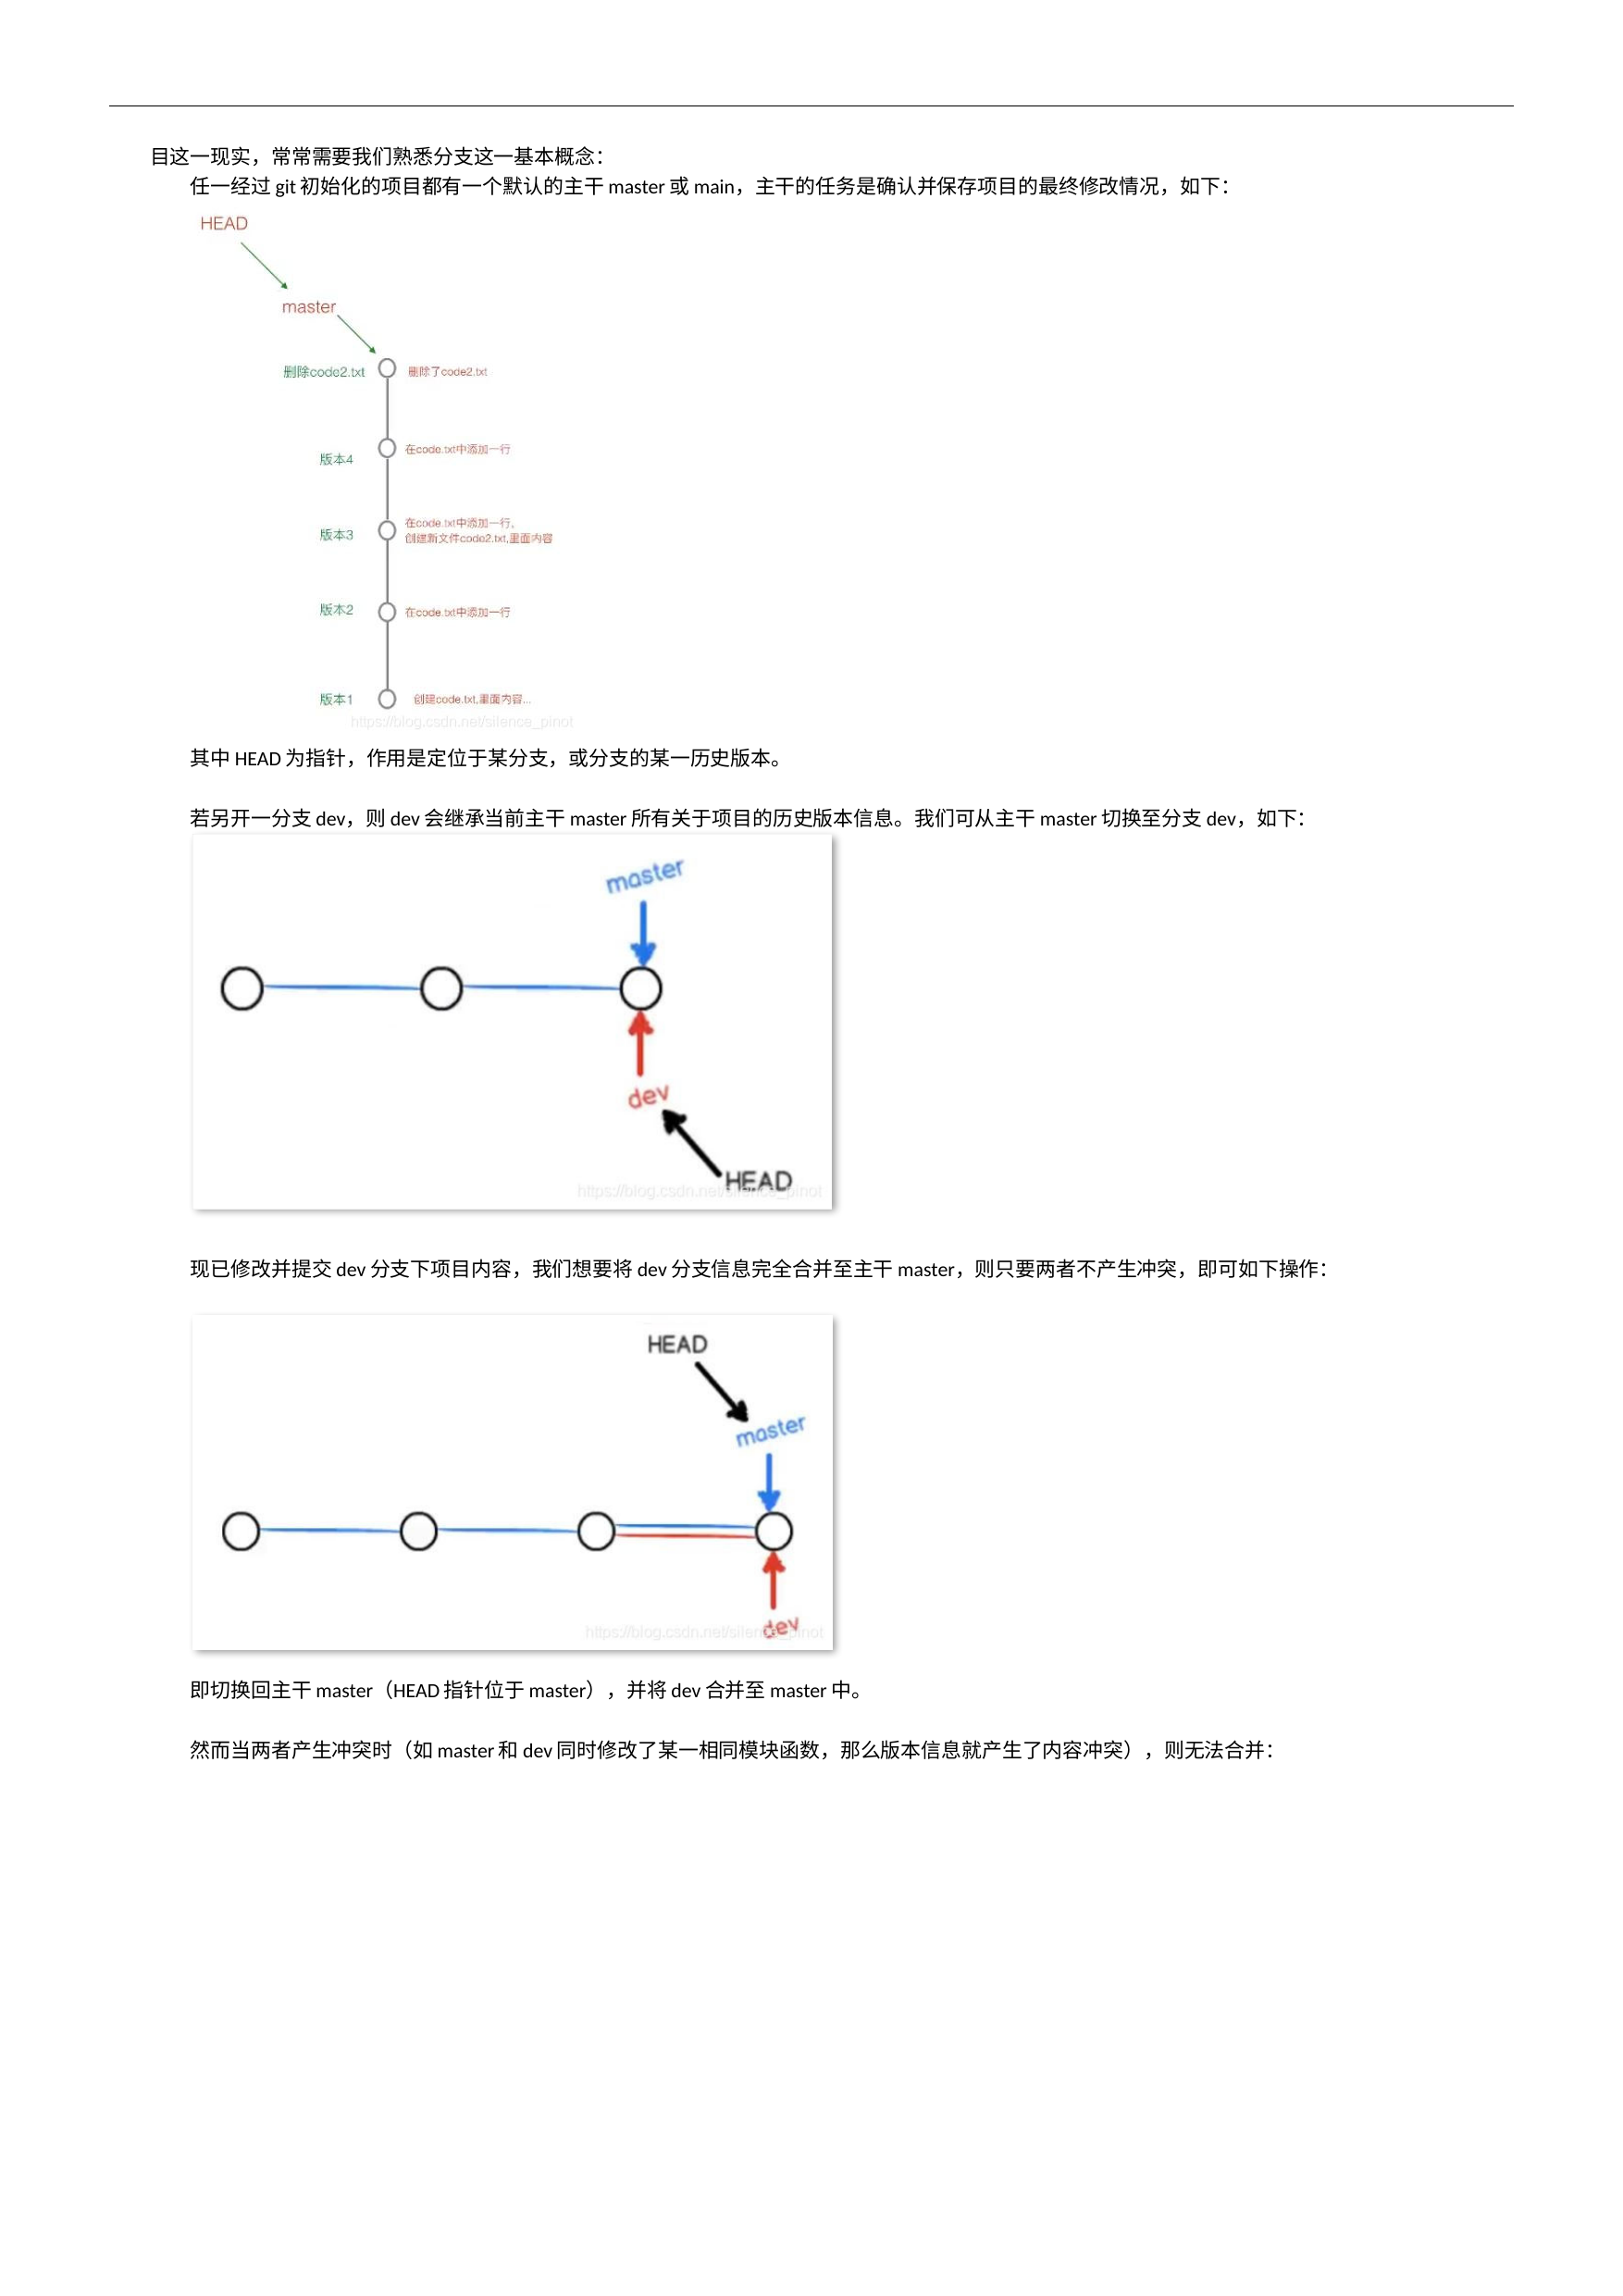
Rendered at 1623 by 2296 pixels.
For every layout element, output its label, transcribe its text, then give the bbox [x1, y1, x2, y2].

text 若另开一分支dev，则dev会继承当前主干master所有关于项目的历史版本信息。我们可从主干master切换至分支dev，如下： [150, 801, 1514, 832]
text 任一经过git初始化的项目都有一个默认的主干master或main，主干的任务是确认并保存项目的最终修改情况，如下： [150, 170, 1514, 200]
text 然而当两者产生冲突时（如master和dev同时修改了某一相同模块函数，那么版本信息就产生了内容冲突），则无法合并： [150, 1734, 1514, 1764]
picture [190, 200, 580, 738]
picture [192, 834, 832, 1210]
text 现已修改并提交dev分支下项目内容，我们想要将dev分支信息完全合并至主干master，则只要两者不产生冲突，即可如下操作： [150, 1253, 1514, 1283]
text 即切换回主干master（HEAD指针位于master），并将dev合并至master中。 [150, 1674, 1514, 1704]
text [150, 140, 1514, 170]
text 其中HEAD为指针，作用是定位于某分支，或分支的某一历史版本。 [150, 741, 1514, 772]
picture [192, 1315, 833, 1650]
